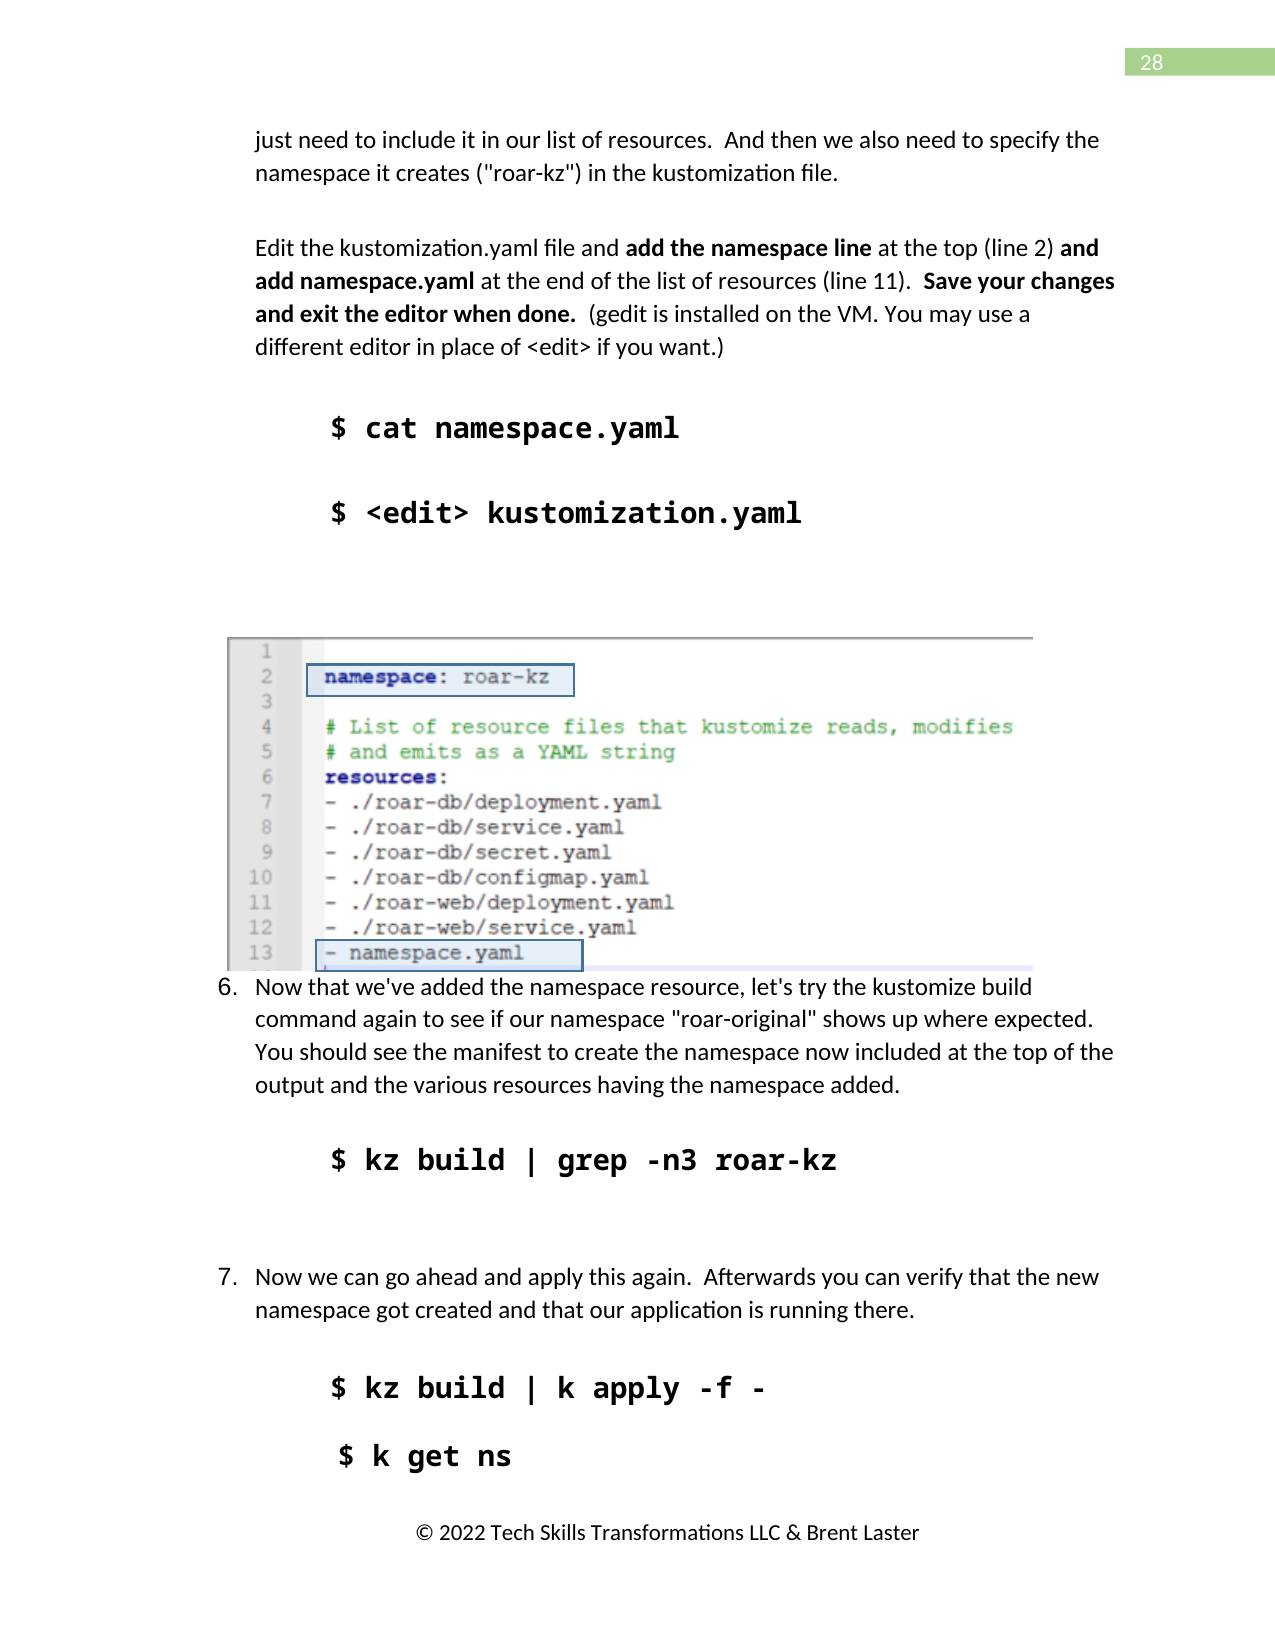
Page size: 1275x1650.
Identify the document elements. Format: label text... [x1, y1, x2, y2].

list $ kz build | k apply -f - [255, 1367, 1125, 1407]
list $ cat namespace.yaml [330, 407, 1125, 447]
list $ <edit> kustomization.yaml [330, 493, 1125, 532]
picture [226, 637, 1034, 971]
list Now that we've added the namespace resource, let's try the kustomize build command again to see if our namespace "roar-original" shows up where expected. You should see the manifest to create the namespace now included at the top of the output and the various resources having the namespace added. [217, 971, 1125, 1100]
text $ k get ns [180, 1436, 1125, 1475]
list $ kz build | grep -n3 roar-kz [283, 1139, 1125, 1179]
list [217, 124, 1125, 187]
list Edit the kustomization.yaml file and add the namespace line at the top (line 2) and add namespace.yaml at the end of the list of resources (line 11). Save your changes and exit the editor when done. (gedit is installed on the VM. You may use a different editor in place of <edit> if you want.) [255, 232, 1125, 362]
list Now we can go ahead and apply this again. Afterwards you can verify that the new namespace got created and that our application is running there. [217, 1261, 1125, 1325]
picture [317, 941, 581, 970]
